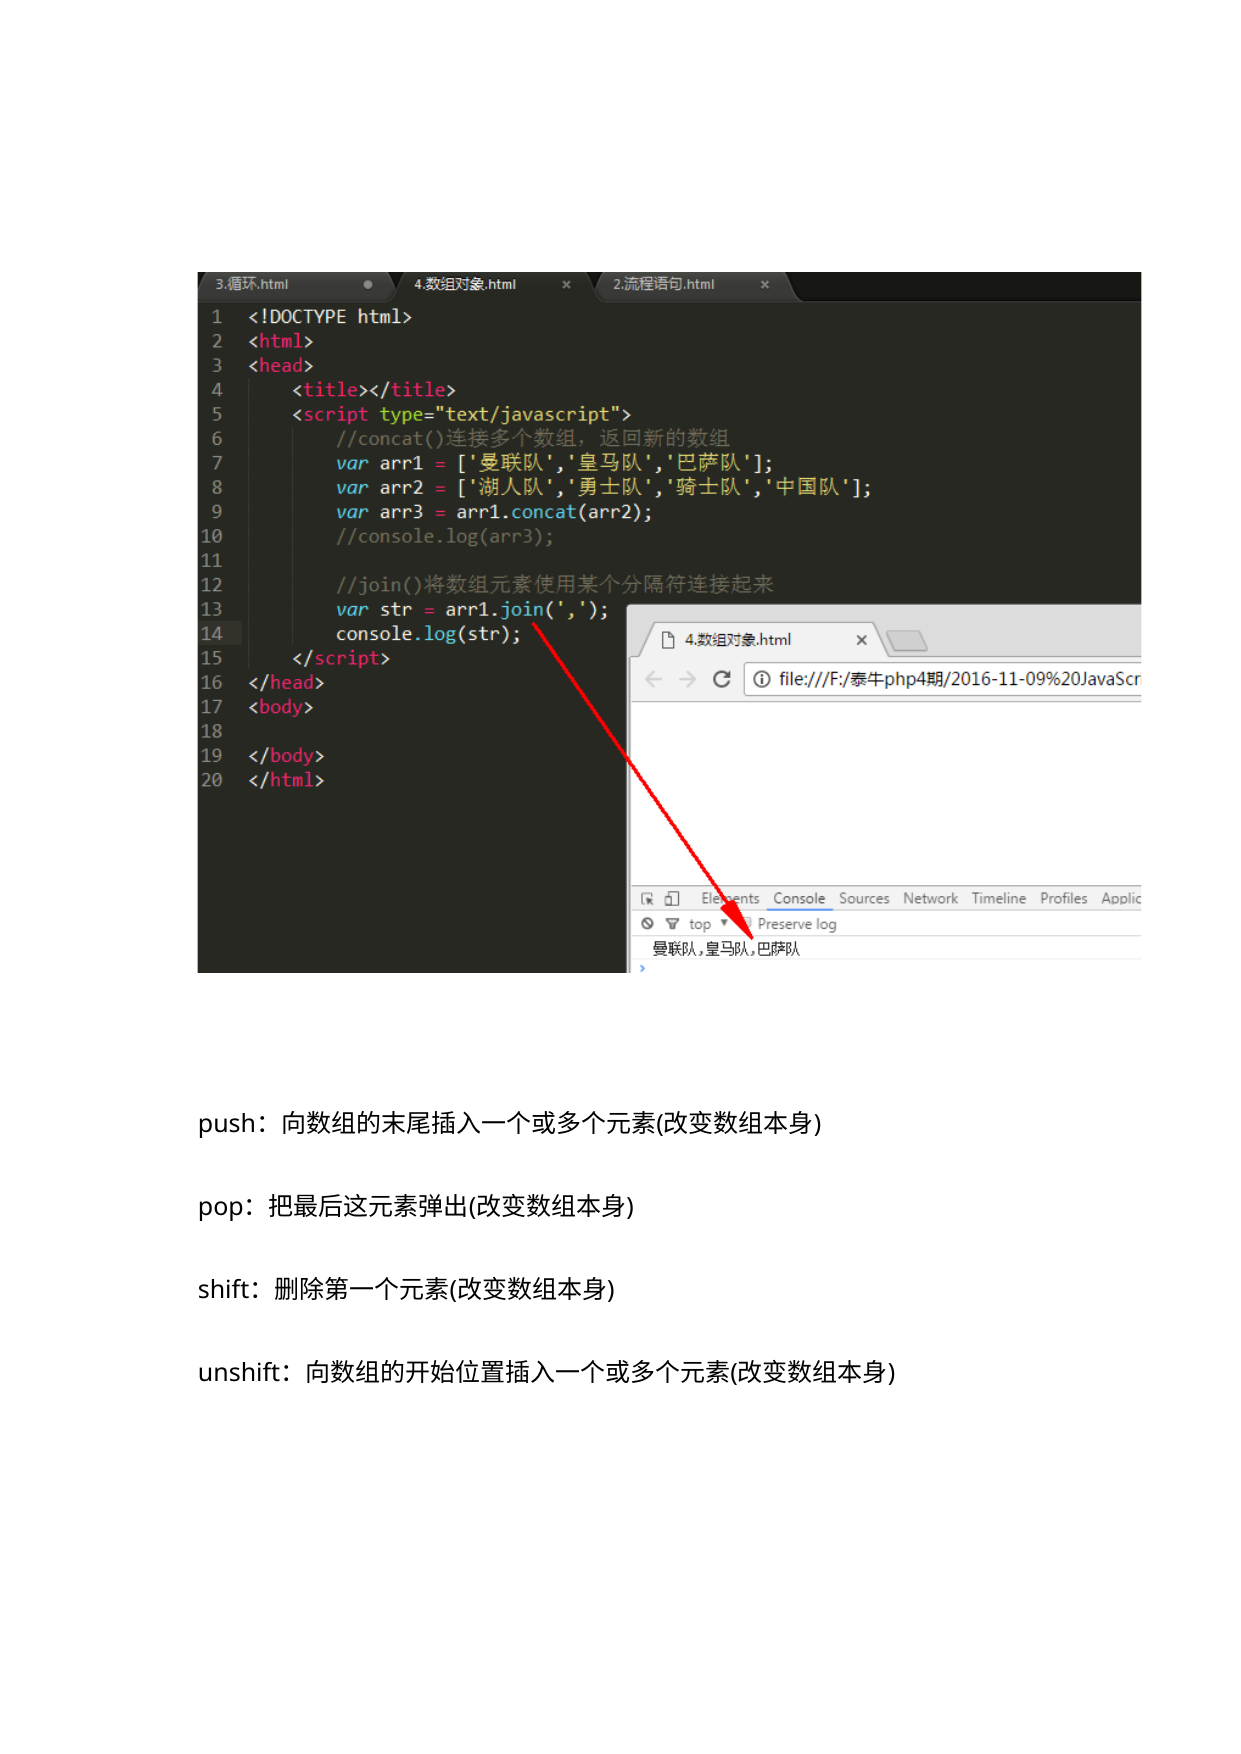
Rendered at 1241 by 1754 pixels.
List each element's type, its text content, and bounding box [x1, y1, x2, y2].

text shift：删除第一个元素(改变数组本身) [148, 1255, 1092, 1320]
text unshift：向数组的开始位置插入一个或多个元素(改变数组本身) [148, 1338, 1092, 1403]
text push：向数组的末尾插入一个或多个元素(改变数组本身) [148, 1089, 1092, 1154]
text pop：把最后这元素弹出(改变数组本身) [148, 1172, 1092, 1237]
picture [197, 272, 1142, 973]
